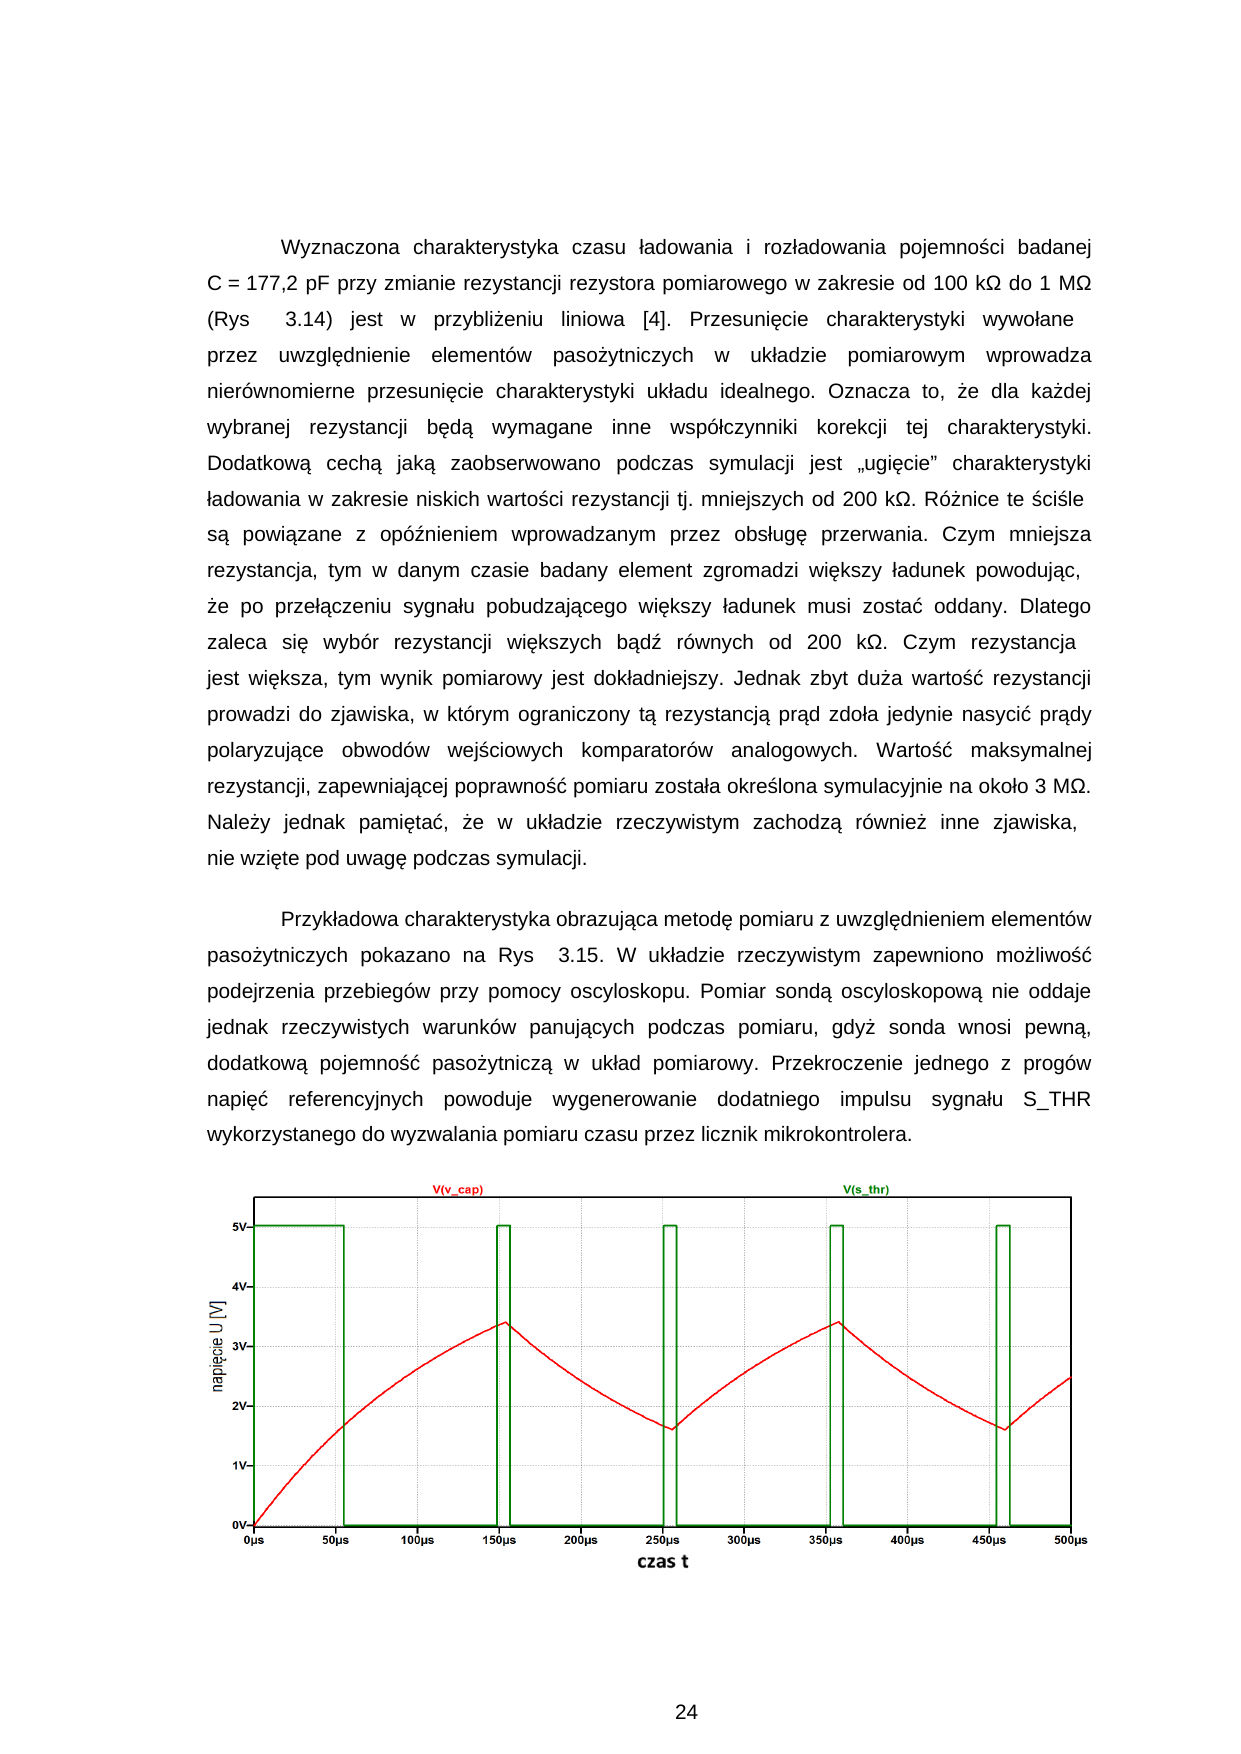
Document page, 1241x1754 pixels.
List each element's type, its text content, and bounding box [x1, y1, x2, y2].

picture [206, 1183, 1090, 1575]
